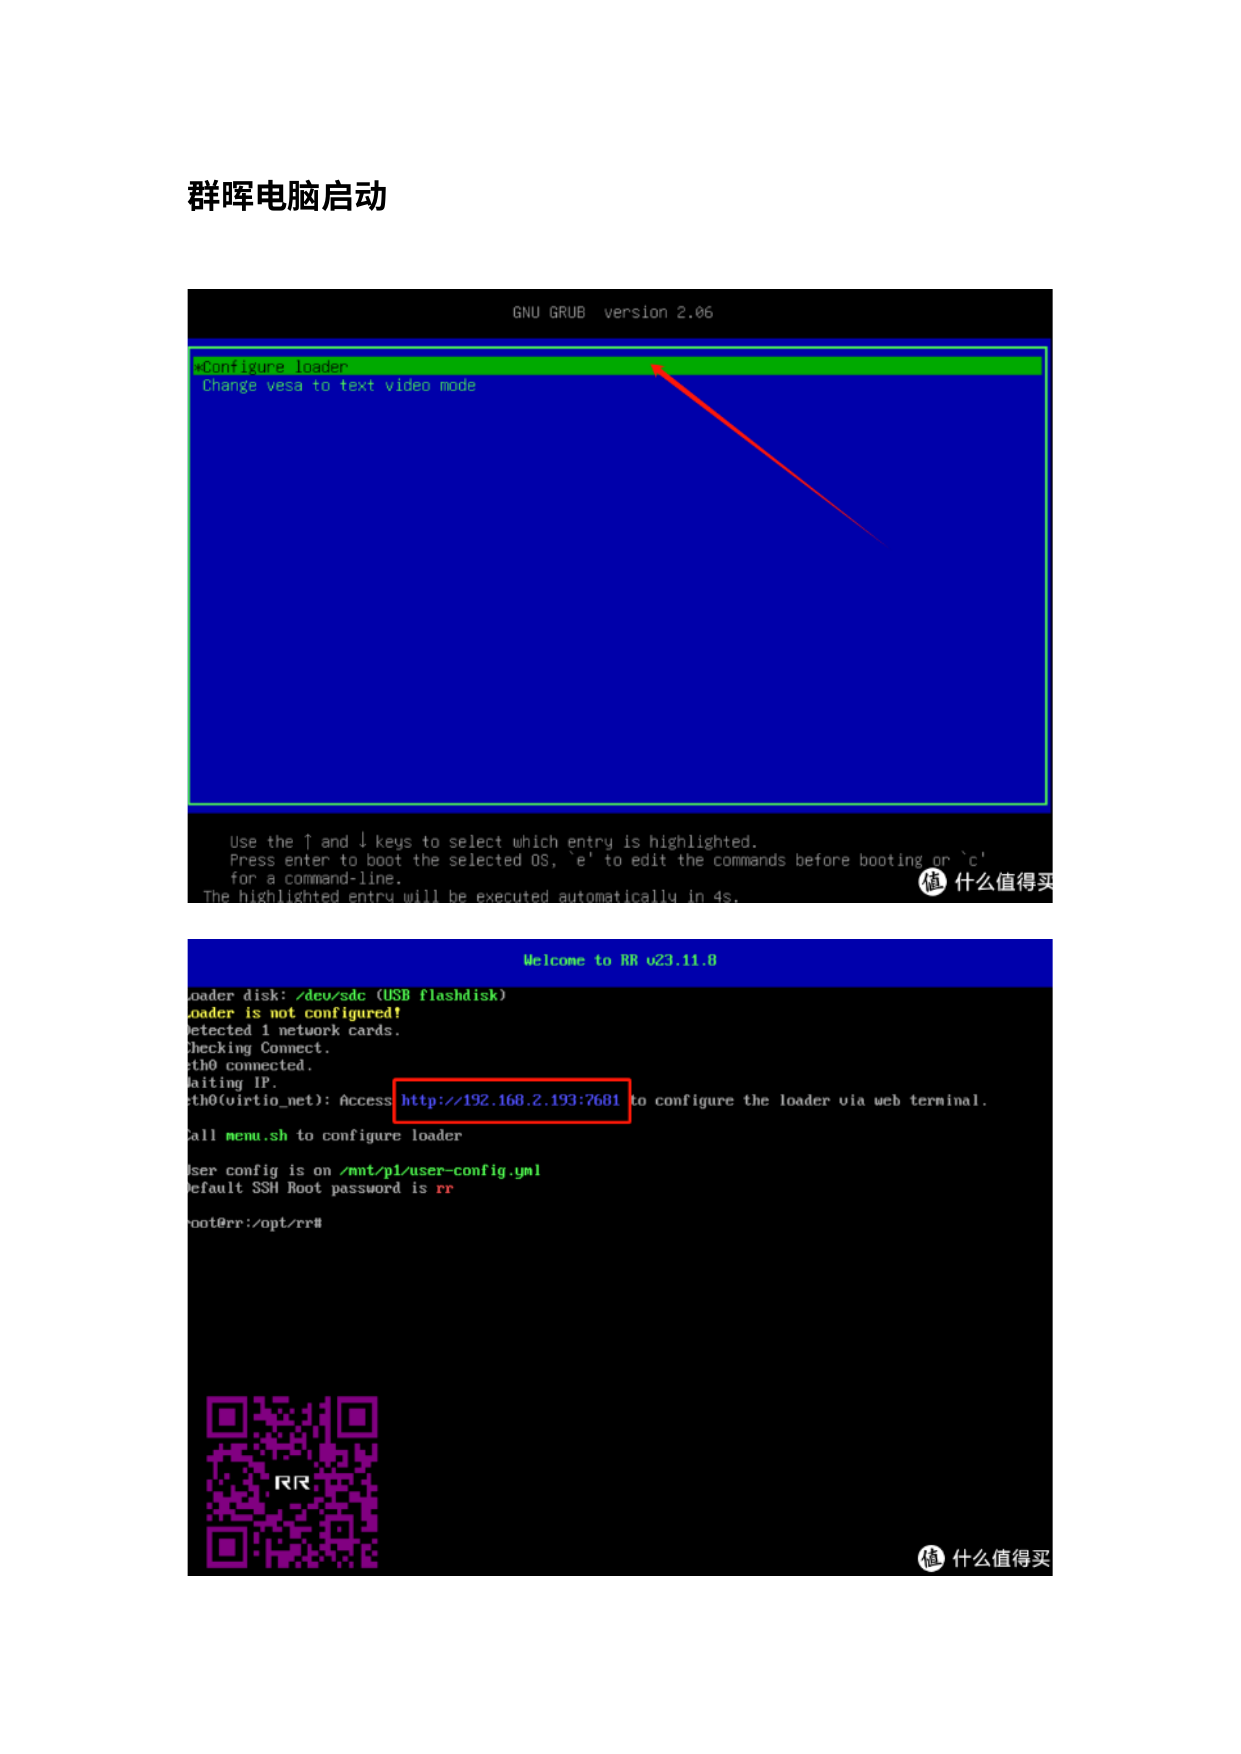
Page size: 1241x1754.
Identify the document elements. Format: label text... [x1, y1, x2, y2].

subtitle 群晖电脑启动 [187, 162, 1053, 227]
picture [187, 939, 1053, 1576]
picture [187, 289, 1053, 903]
